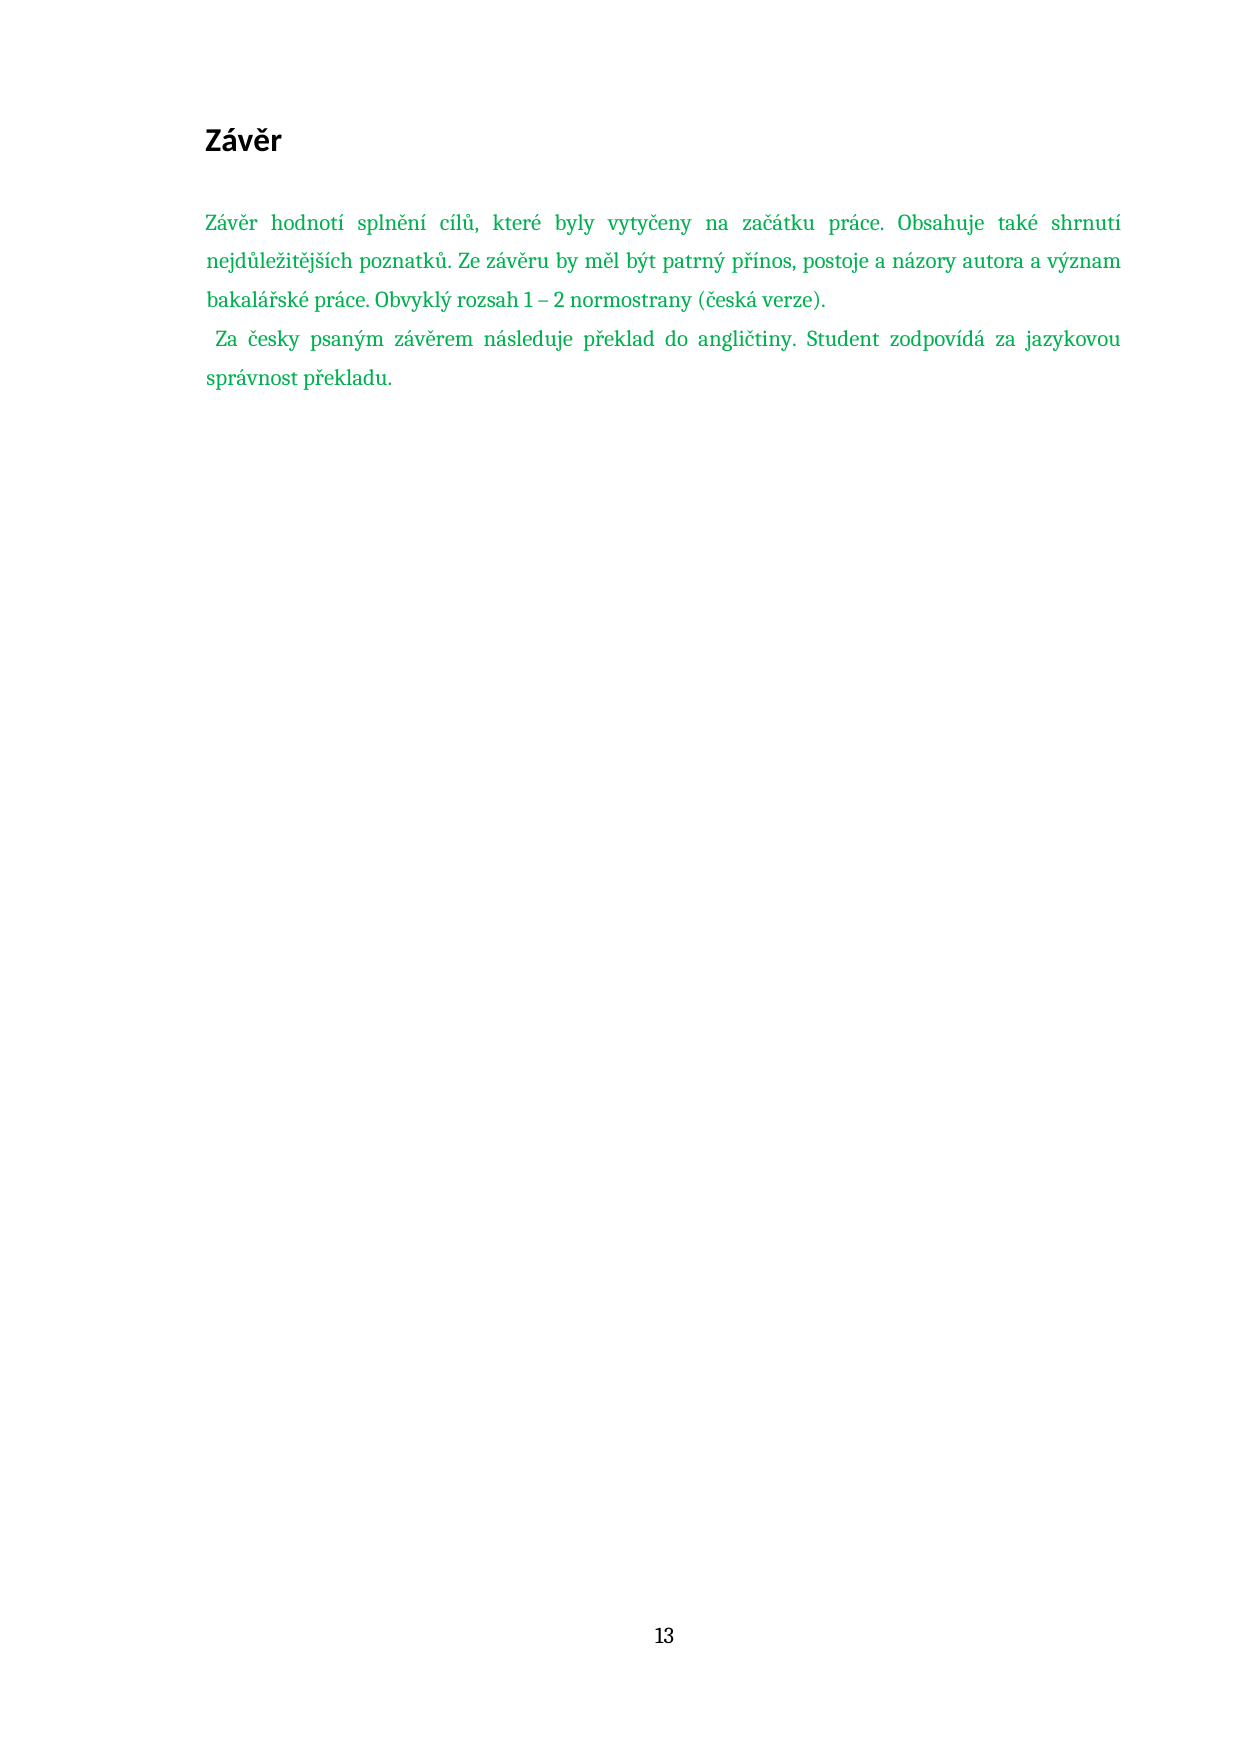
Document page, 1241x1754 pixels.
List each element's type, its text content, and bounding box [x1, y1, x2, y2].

text Za česky psaným závěrem následuje překlad do angličtiny. Student zodpovídá za jazykovou správnost překladu. [205, 326, 1123, 391]
subtitle Závěr [205, 119, 1123, 159]
text Závěr hodnotí splnění cílů, které byly vytyčeny na začátku práce. Obsahuje také shrnutí nejdůležitějších poznatků. Ze závěru by měl být patrný přínos, postoje a názory autora a význam bakalářské práce. Obvyklý rozsah 1 – 2 normostrany (česká verze). [205, 209, 1123, 314]
